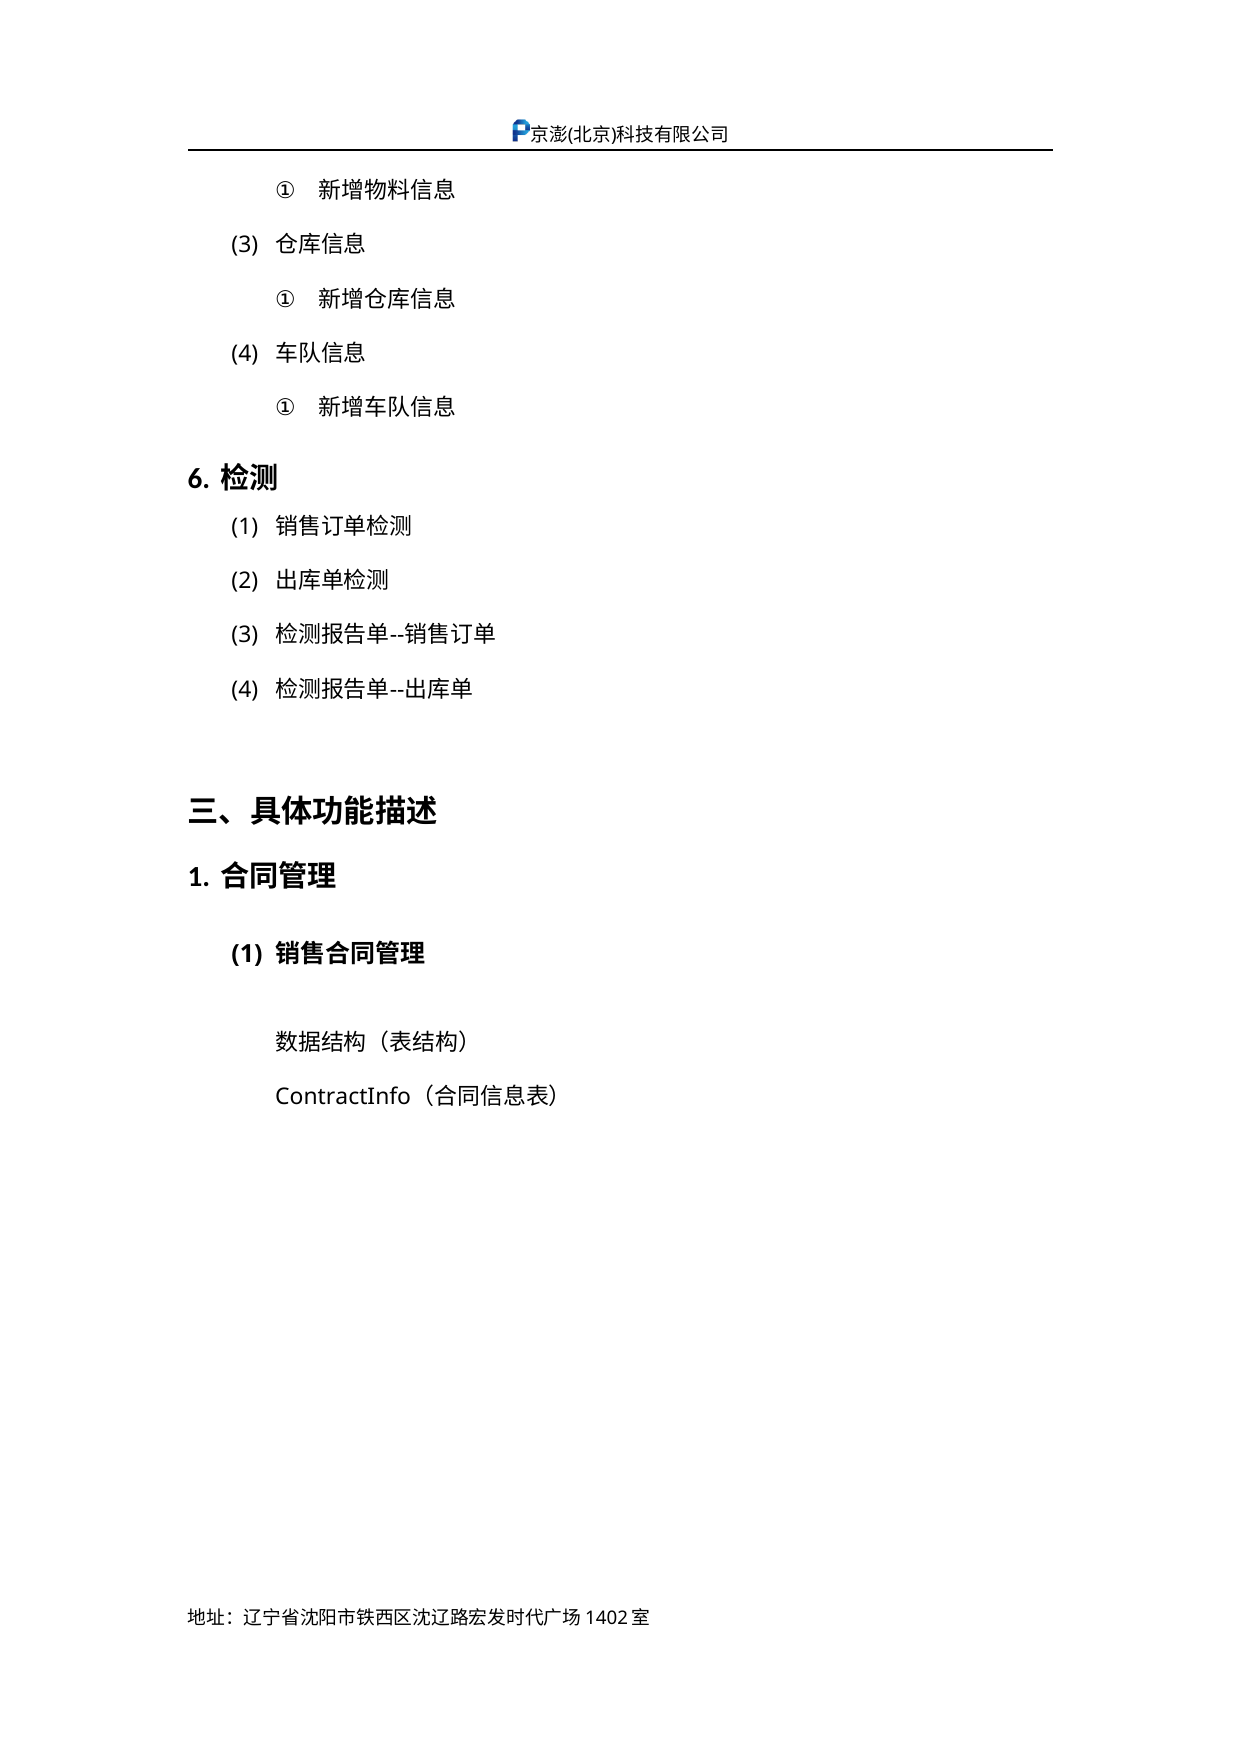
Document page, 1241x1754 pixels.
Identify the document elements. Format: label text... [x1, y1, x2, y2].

list 检测报告单--销售订单 [231, 616, 1053, 649]
subtitle 检测 [187, 443, 1053, 508]
subtitle 具体功能描述 [187, 777, 1053, 842]
list 销售订单检测 [231, 508, 1053, 541]
picture [511, 117, 530, 142]
list 车队信息 [231, 334, 1053, 368]
list 新增物料信息 [275, 172, 1053, 205]
list 检测报告单--出库单 [231, 670, 1053, 704]
list 新增车队信息 [275, 389, 1053, 422]
list 仓库信息 [231, 226, 1053, 259]
list 数据结构（表结构） [275, 1023, 1053, 1057]
list 出库单检测 [231, 562, 1053, 595]
subtitle 合同管理 [187, 842, 1053, 907]
list ContractInfo（合同信息表） [275, 1078, 1053, 1111]
subtitle 销售合同管理 [231, 934, 1053, 970]
list 新增仓库信息 [275, 280, 1053, 314]
